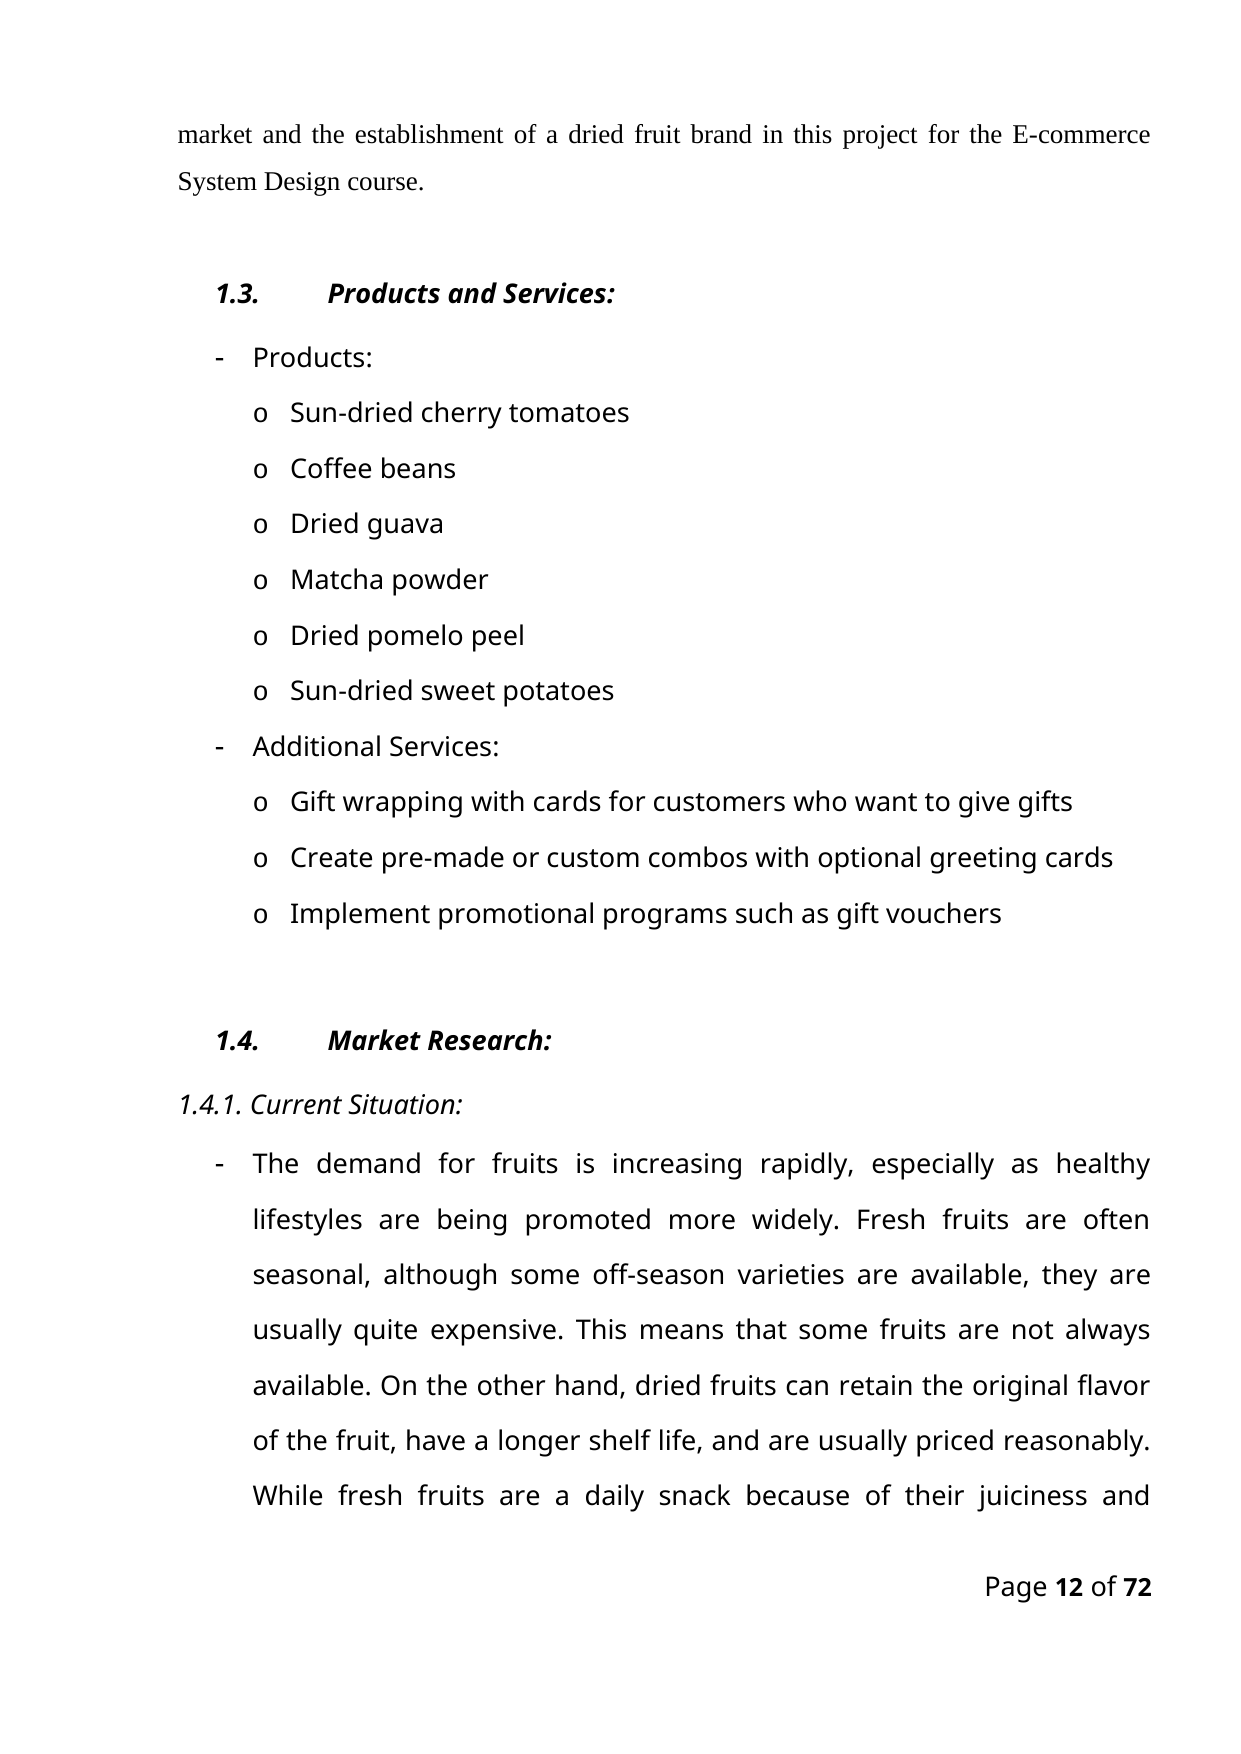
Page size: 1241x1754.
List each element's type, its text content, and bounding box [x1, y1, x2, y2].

list Coffee beans [252, 449, 1152, 486]
list Sun-dried cherry tomatoes [252, 394, 1152, 431]
list Dried guava [252, 505, 1152, 542]
subtitle 1.4.1. Current Situation: [177, 1085, 1152, 1122]
list Products: [215, 338, 1152, 375]
subtitle Products and Services: [215, 275, 1152, 312]
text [177, 118, 1152, 196]
list Implement promotional programs such as gift vouchers [252, 894, 1152, 931]
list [215, 1145, 1152, 1513]
subtitle Market Research: [215, 1022, 1152, 1058]
list Dried pomelo peel [252, 616, 1152, 653]
list Gift wrapping with cards for customers who want to give gifts [252, 783, 1152, 820]
list Matcha powder [252, 561, 1152, 598]
list Create pre-made or custom combos with optional greeting cards [252, 838, 1152, 876]
list Additional Services: [215, 727, 1152, 764]
list Sun-dried sweet potatoes [252, 672, 1152, 709]
